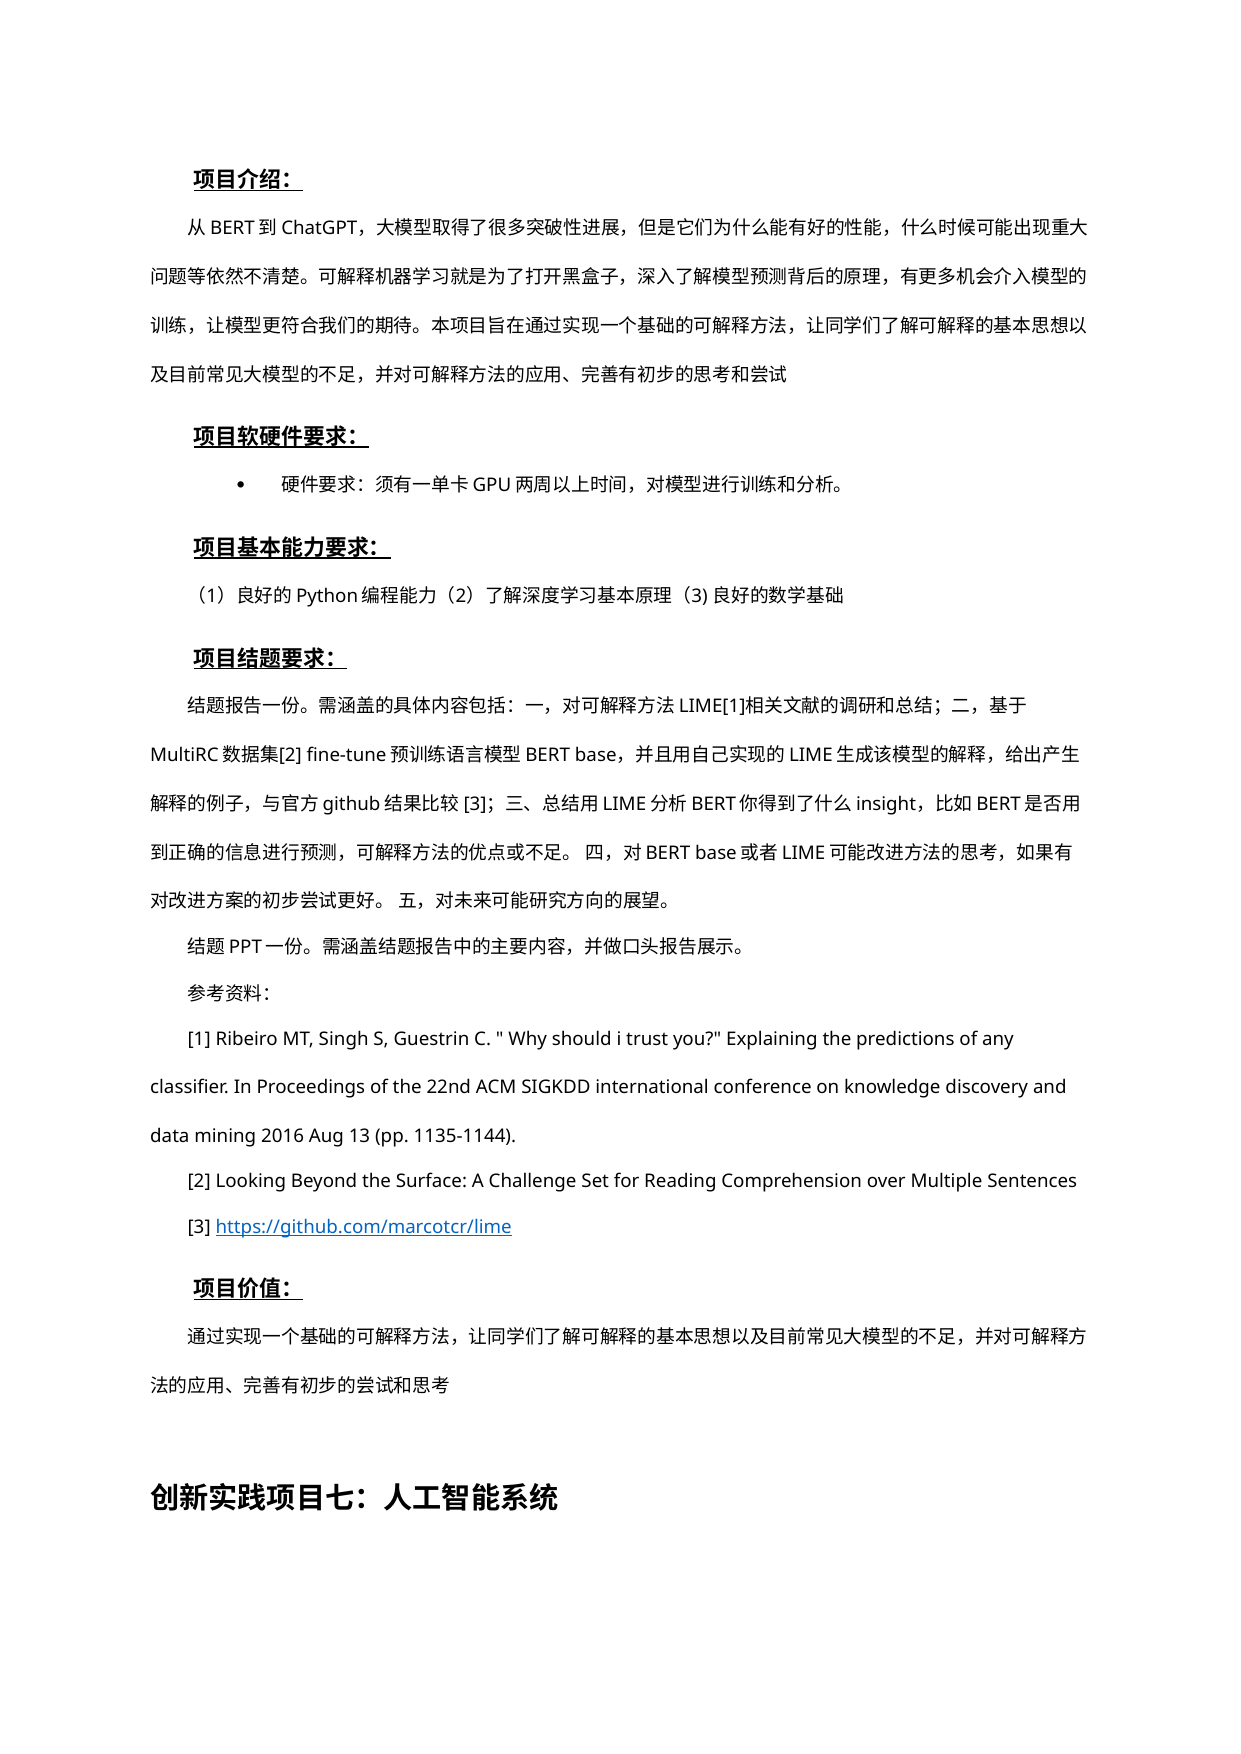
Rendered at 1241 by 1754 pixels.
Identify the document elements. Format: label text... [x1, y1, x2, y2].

text [1] Ribeiro MT, Singh S, Guestrin C. " Why should i trust you?" Explaining the predictions of any classifier. In Proceedings of the 22nd ACM SIGKDD international conference on knowledge discovery and data mining 2016 Aug 13 (pp. 1135-1144). [150, 1022, 1090, 1152]
text 项目软硬件要求： [150, 419, 1090, 451]
text 创新实践项目七：人工智能系统 [150, 1463, 1090, 1528]
text 项目介绍： [150, 162, 1090, 194]
text [3] https://github.com/marcotcr/lime [150, 1209, 1090, 1242]
text 结题PPT一份。需涵盖结题报告中的主要内容，并做口头报告展示。 [150, 929, 1090, 962]
text 项目价值： [150, 1271, 1090, 1303]
text 参考资料： [150, 976, 1090, 1008]
text 通过实现一个基础的可解释方法，让同学们了解可解释的基本思想以及目前常见大模型的不足，并对可解释方法的应用、完善有初步的尝试和思考 [150, 1319, 1090, 1401]
text 结题报告一份。需涵盖的具体内容包括：一，对可解释方法LIME[1]相关文献的调研和总结；二，基于MultiRC数据集[2] fine-tune预训练语言模型BERT base，并且用自己实现的LIME生成该模型的解释，给出产生解释的例子，与官方github结果比较 [3]；三、总结用LIME分析BERT你得到了什么insight，比如BERT是否用到正确的信息进行预测，可解释方法的优点或不足。 四，对BERT base或者LIME可能改进方法的思考，如果有对改进方案的初步尝试更好。 五，对未来可能研究方向的展望。 [150, 688, 1090, 916]
text [2] Looking Beyond the Surface: A Challenge Set for Reading Comprehension over Multiple Sentences [150, 1164, 1090, 1197]
list 硬件要求：须有一单卡GPU两周以上时间，对模型进行训练和分析。 [237, 467, 1090, 500]
text 项目基本能力要求： [150, 529, 1090, 562]
text 从BERT到ChatGPT，大模型取得了很多突破性进展，但是它们为什么能有好的性能，什么时候可能出现重大问题等依然不清楚。可解释机器学习就是为了打开黑盒子，深入了解模型预测背后的原理，有更多机会介入模型的训练，让模型更符合我们的期待。本项目旨在通过实现一个基础的可解释方法，让同学们了解可解释的基本思想以及目前常见大模型的不足，并对可解释方法的应用、完善有初步的思考和尝试 [150, 210, 1090, 389]
text （1）良好的Python编程能力（2）了解深度学习基本原理（3) 良好的数学基础 [150, 578, 1090, 610]
text 项目结题要求： [150, 640, 1090, 673]
